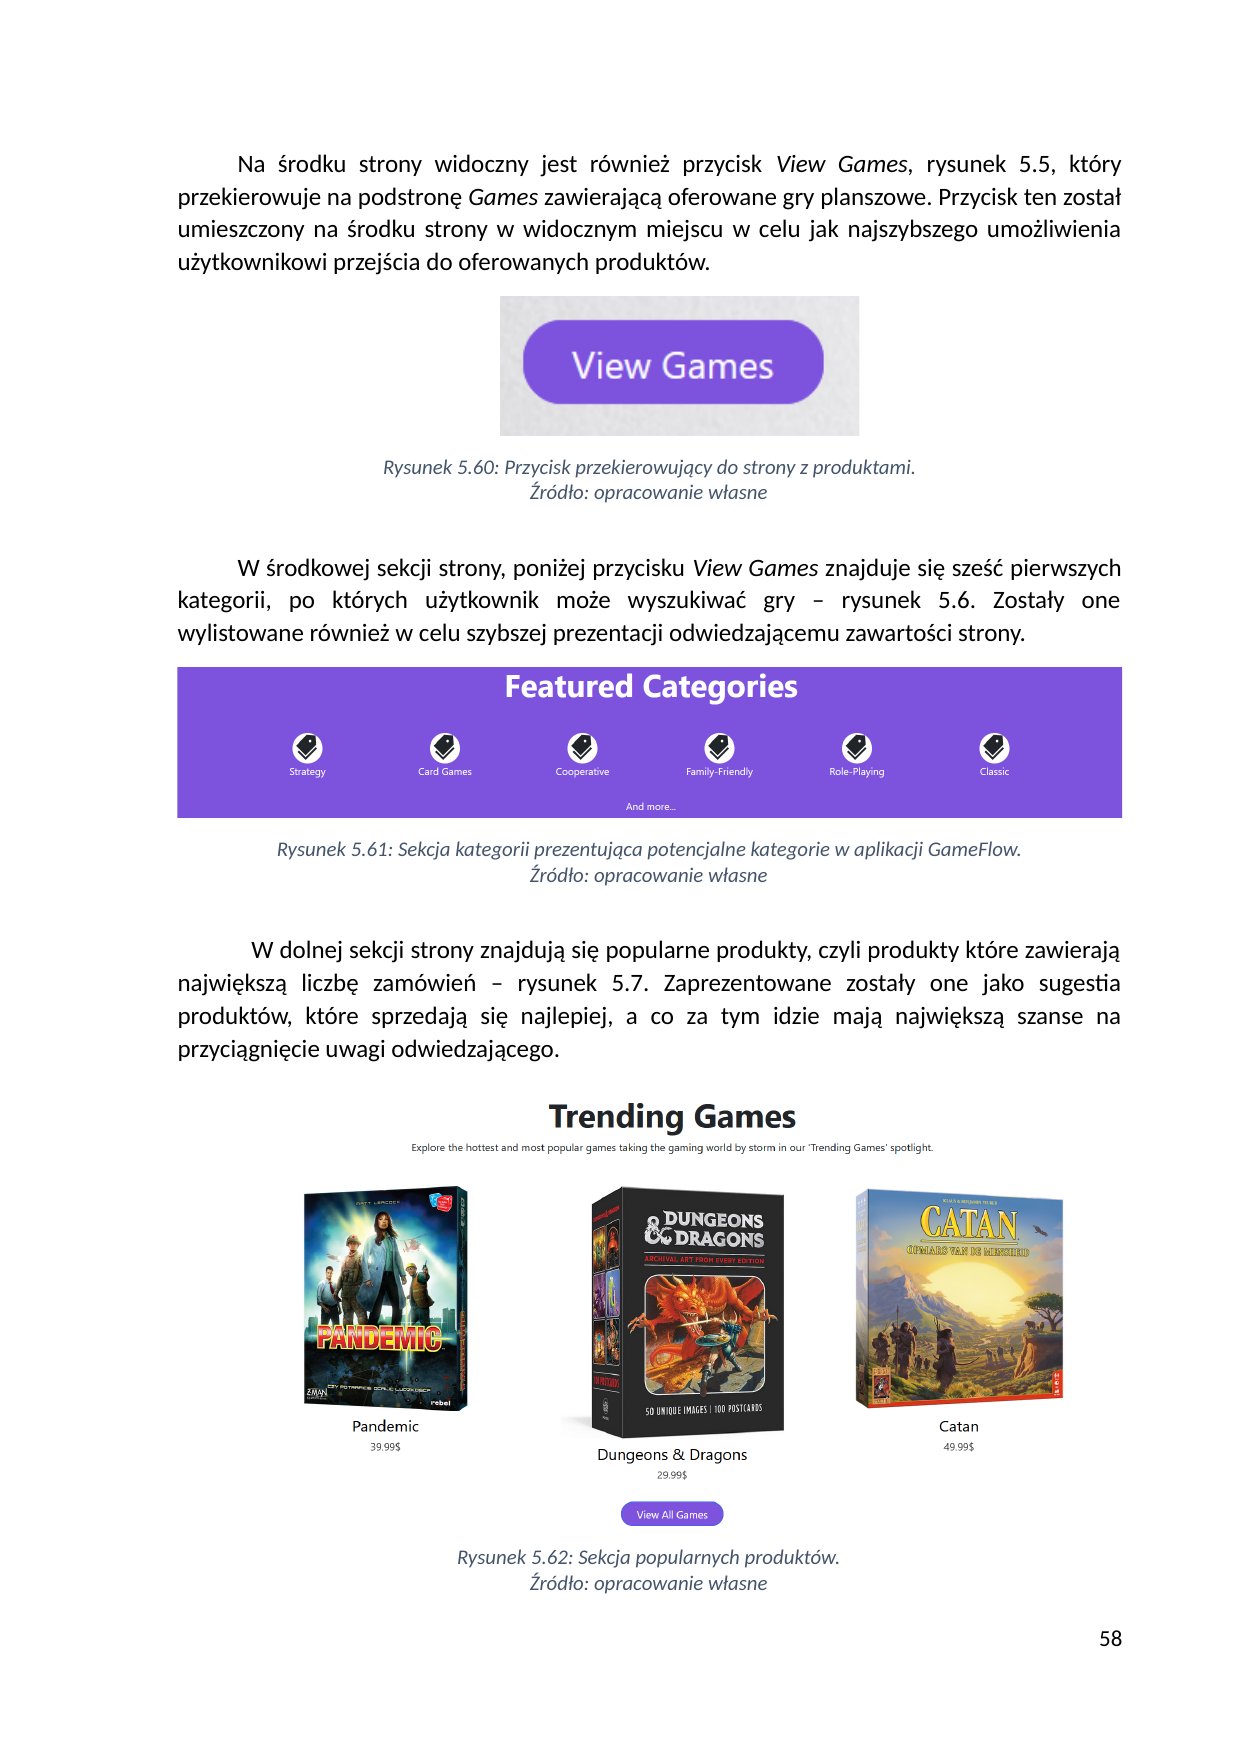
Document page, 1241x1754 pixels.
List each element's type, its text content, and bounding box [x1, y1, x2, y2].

text Źródło: opracowanie własne [177, 1570, 1122, 1595]
text W środkowej sekcji strony, poniżej przycisku View Games znajduje się sześć pierwszych kategorii, po których użytkownik może wyszukiwać gry – rysunek 5.6. Zostały one wylistowane również w celu szybszej prezentacji odwiedzającemu zawartości strony. [177, 552, 1122, 648]
text Źródło: opracowanie własne [177, 862, 1122, 887]
picture [177, 667, 1123, 818]
picture [500, 296, 860, 436]
picture [177, 1082, 1165, 1526]
text Na środku strony widoczny jest również przycisk View Games, rysunek 5.5, który przekierowuje na podstronę Games zawierającą oferowane gry planszowe. Przycisk ten został umieszczony na środku strony w widocznym miejscu w celu jak najszybszego umożliwienia użytkownikowi przejścia do oferowanych produktów. [177, 148, 1122, 277]
text W dolnej sekcji strony znajdują się popularne produkty, czyli produkty które zawierają największą liczbę zamówień – rysunek 5.7. Zaprezentowane zostały one jako sugestia produktów, które sprzedają się najlepiej, a co za tym idzie mają największą szanse na przyciągnięcie uwagi odwiedzającego. [177, 934, 1122, 1063]
text Źródło: opracowanie własne [177, 479, 1122, 505]
